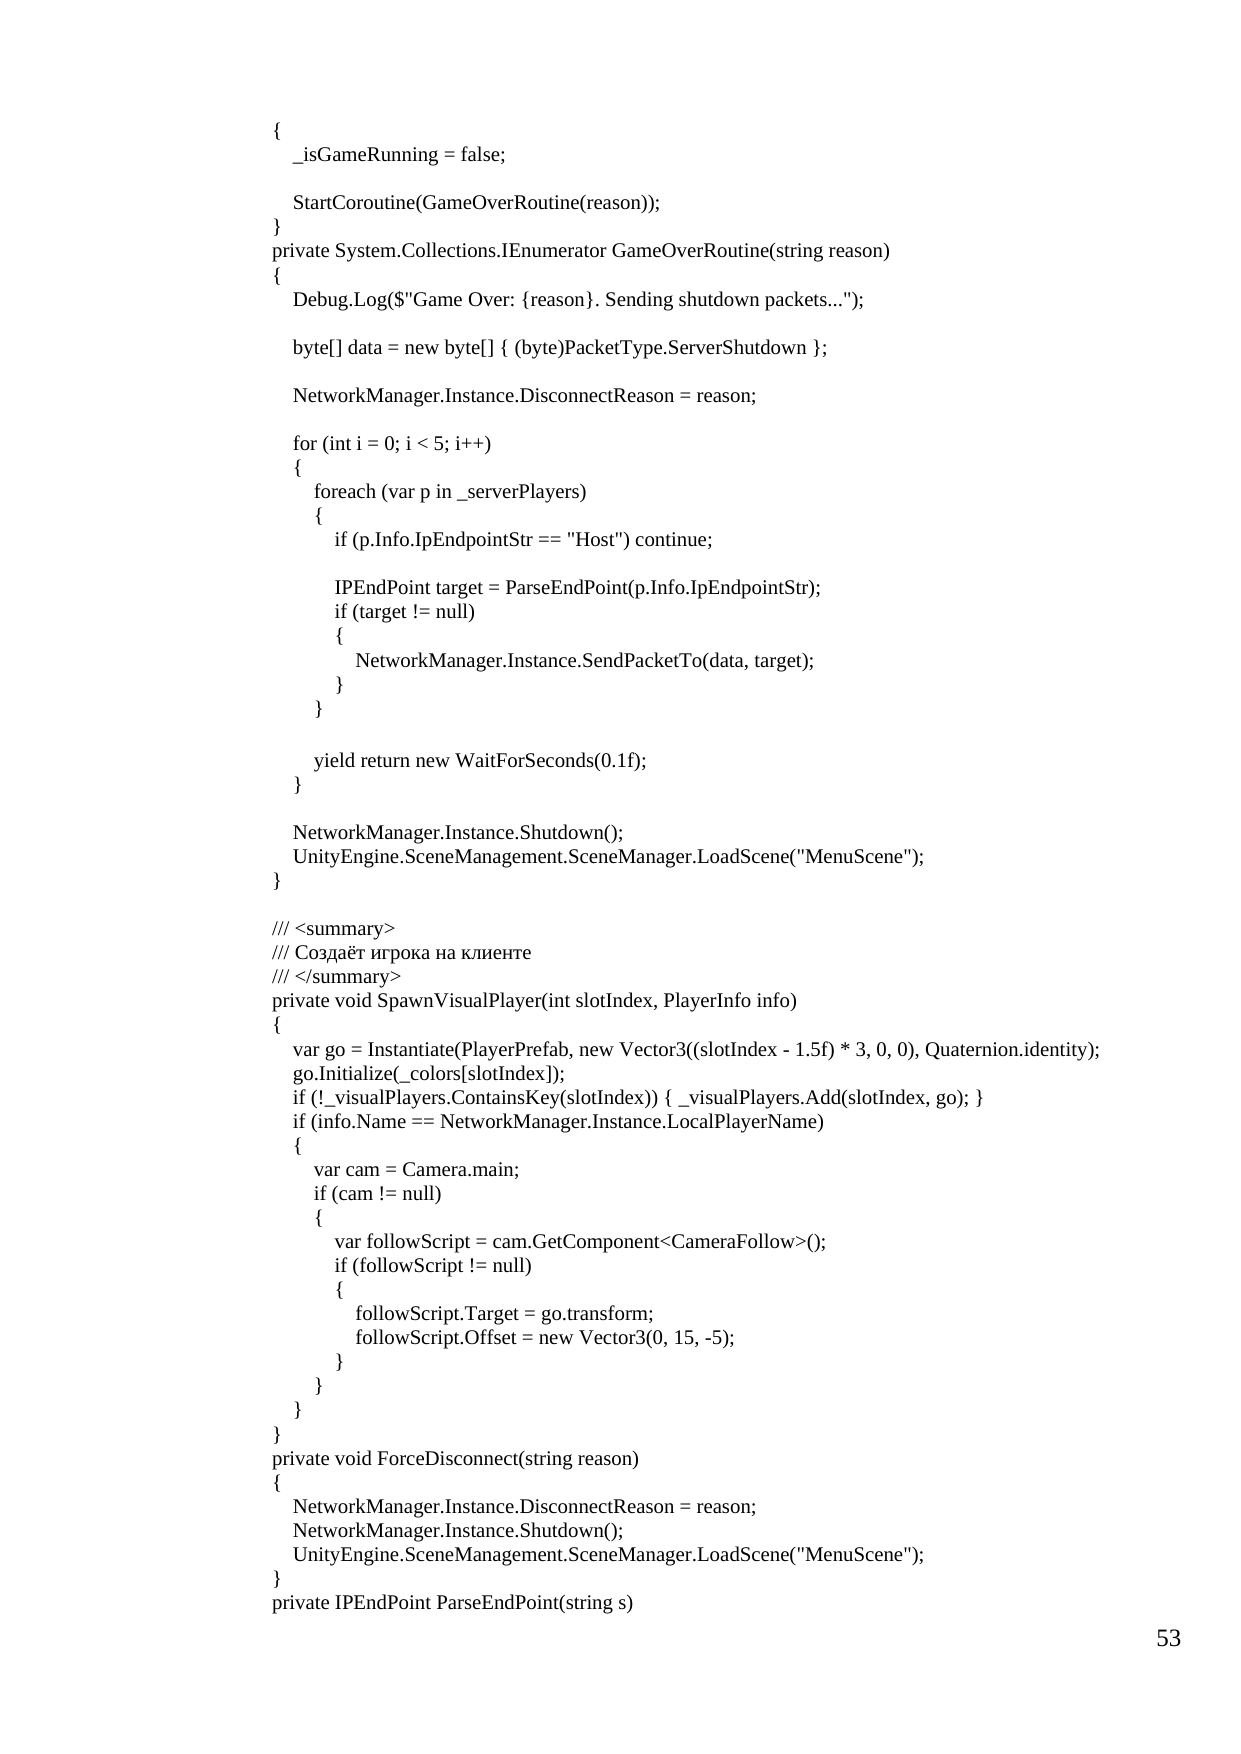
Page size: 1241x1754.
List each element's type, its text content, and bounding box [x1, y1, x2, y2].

text followScript.Target = go.transform; [177, 1301, 1181, 1325]
text private IPEndPoint ParseEndPoint(string s) [177, 1590, 1181, 1614]
text { [177, 1469, 1181, 1494]
text private void SpawnVisualPlayer(int slotIndex, PlayerInfo info) [177, 988, 1181, 1012]
text var go = Instantiate(PlayerPrefab, new Vector3((slotIndex - 1.5f) * 3, 0, 0), Quaternion.identity); [177, 1036, 1181, 1061]
text if (!_visualPlayers.ContainsKey(slotIndex)) { _visualPlayers.Add(slotIndex, go); } [177, 1084, 1181, 1109]
text { [177, 455, 1181, 479]
text Debug.Log($"Game Over: {reason}. Sending shutdown packets..."); [177, 287, 1181, 311]
text NetworkManager.Instance.DisconnectReason = reason; [177, 383, 1181, 407]
text if (info.Name == NetworkManager.Instance.LocalPlayerName) [177, 1109, 1181, 1133]
text { [177, 623, 1181, 647]
text NetworkManager.Instance.SendPacketTo(data, target); [177, 647, 1181, 672]
text for (int i = 0; i < 5; i++) [177, 431, 1181, 455]
text NetworkManager.Instance.Shutdown(); [177, 820, 1181, 844]
text IPEndPoint target = ParseEndPoint(p.Info.IpEndpointStr); [177, 575, 1181, 599]
text go.Initialize(_colors[slotIndex]); [177, 1061, 1181, 1084]
text followScript.Offset = new Vector3(0, 15, -5); [177, 1325, 1181, 1349]
text NetworkManager.Instance.Shutdown(); [177, 1518, 1181, 1542]
text NetworkManager.Instance.DisconnectReason = reason; [177, 1494, 1181, 1518]
text } [177, 1566, 1181, 1590]
text if (target != null) [177, 599, 1181, 623]
text { [177, 118, 1181, 142]
text { [177, 1012, 1181, 1036]
text { [177, 1133, 1181, 1157]
text { [177, 262, 1181, 287]
text } [177, 1349, 1181, 1373]
text /// <summary> [177, 916, 1181, 940]
text { [177, 1277, 1181, 1301]
text var followScript = cam.GetComponent<CameraFollow>(); [177, 1229, 1181, 1253]
text _isGameRunning = false; [177, 142, 1181, 166]
text if (cam != null) [177, 1181, 1181, 1205]
text } [177, 1421, 1181, 1446]
text } [177, 1397, 1181, 1421]
text StartCoroutine(GameOverRoutine(reason)); [177, 190, 1181, 214]
text private System.Collections.IEnumerator GameOverRoutine(string reason) [177, 238, 1181, 262]
text if (followScript != null) [177, 1253, 1181, 1277]
text } [177, 672, 1181, 696]
text private void ForceDisconnect(string reason) [177, 1446, 1181, 1469]
text /// </summary> [177, 964, 1181, 988]
text } [177, 214, 1181, 238]
text yield return new WaitForSeconds(0.1f); [177, 748, 1181, 772]
text if (p.Info.IpEndpointStr == "Host") continue; [177, 527, 1181, 551]
text UnityEngine.SceneManagement.SceneManager.LoadScene("MenuScene"); [177, 1542, 1181, 1566]
text { [177, 503, 1181, 527]
text var cam = Camera.main; [177, 1157, 1181, 1181]
text byte[] data = new byte[] { (byte)PacketType.ServerShutdown }; [177, 335, 1181, 359]
text } [177, 868, 1181, 892]
text } [177, 772, 1181, 796]
text } [177, 1373, 1181, 1397]
text { [177, 1205, 1181, 1229]
text foreach (var p in _serverPlayers) [177, 479, 1181, 503]
text /// Cоздаёт игрока на клиенте [177, 940, 1181, 964]
text UnityEngine.SceneManagement.SceneManager.LoadScene("MenuScene"); [177, 844, 1181, 868]
text } [177, 696, 1181, 720]
